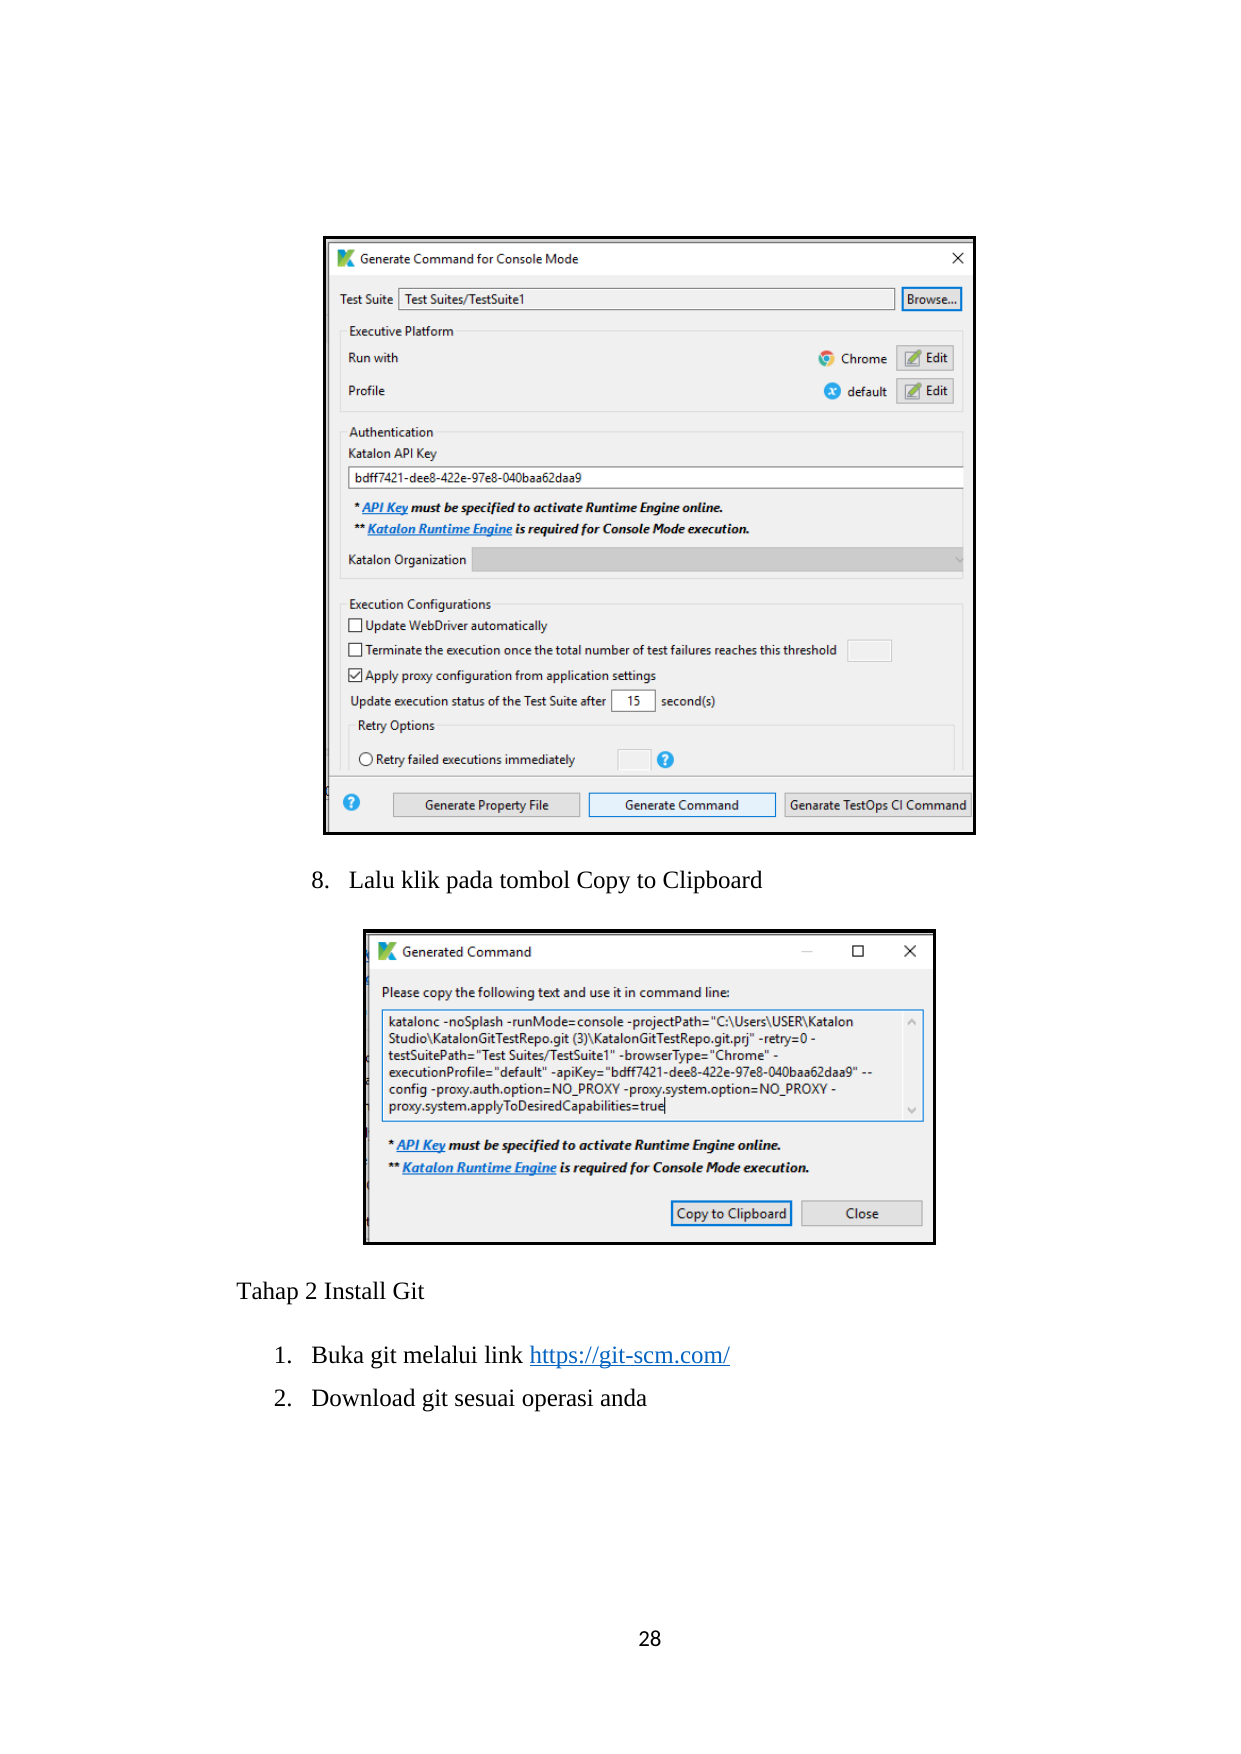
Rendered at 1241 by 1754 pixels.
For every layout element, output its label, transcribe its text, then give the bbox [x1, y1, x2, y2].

list Lalu klik pada tombol Copy to Clipboard [311, 865, 1063, 894]
text Tahap 2 Install Git [236, 1276, 1063, 1304]
picture [366, 933, 933, 1242]
picture [326, 239, 973, 832]
list Download git sesuai operasi anda [274, 1383, 1063, 1412]
list Buka git melalui link https://git-scm.com/ [274, 1340, 1063, 1368]
